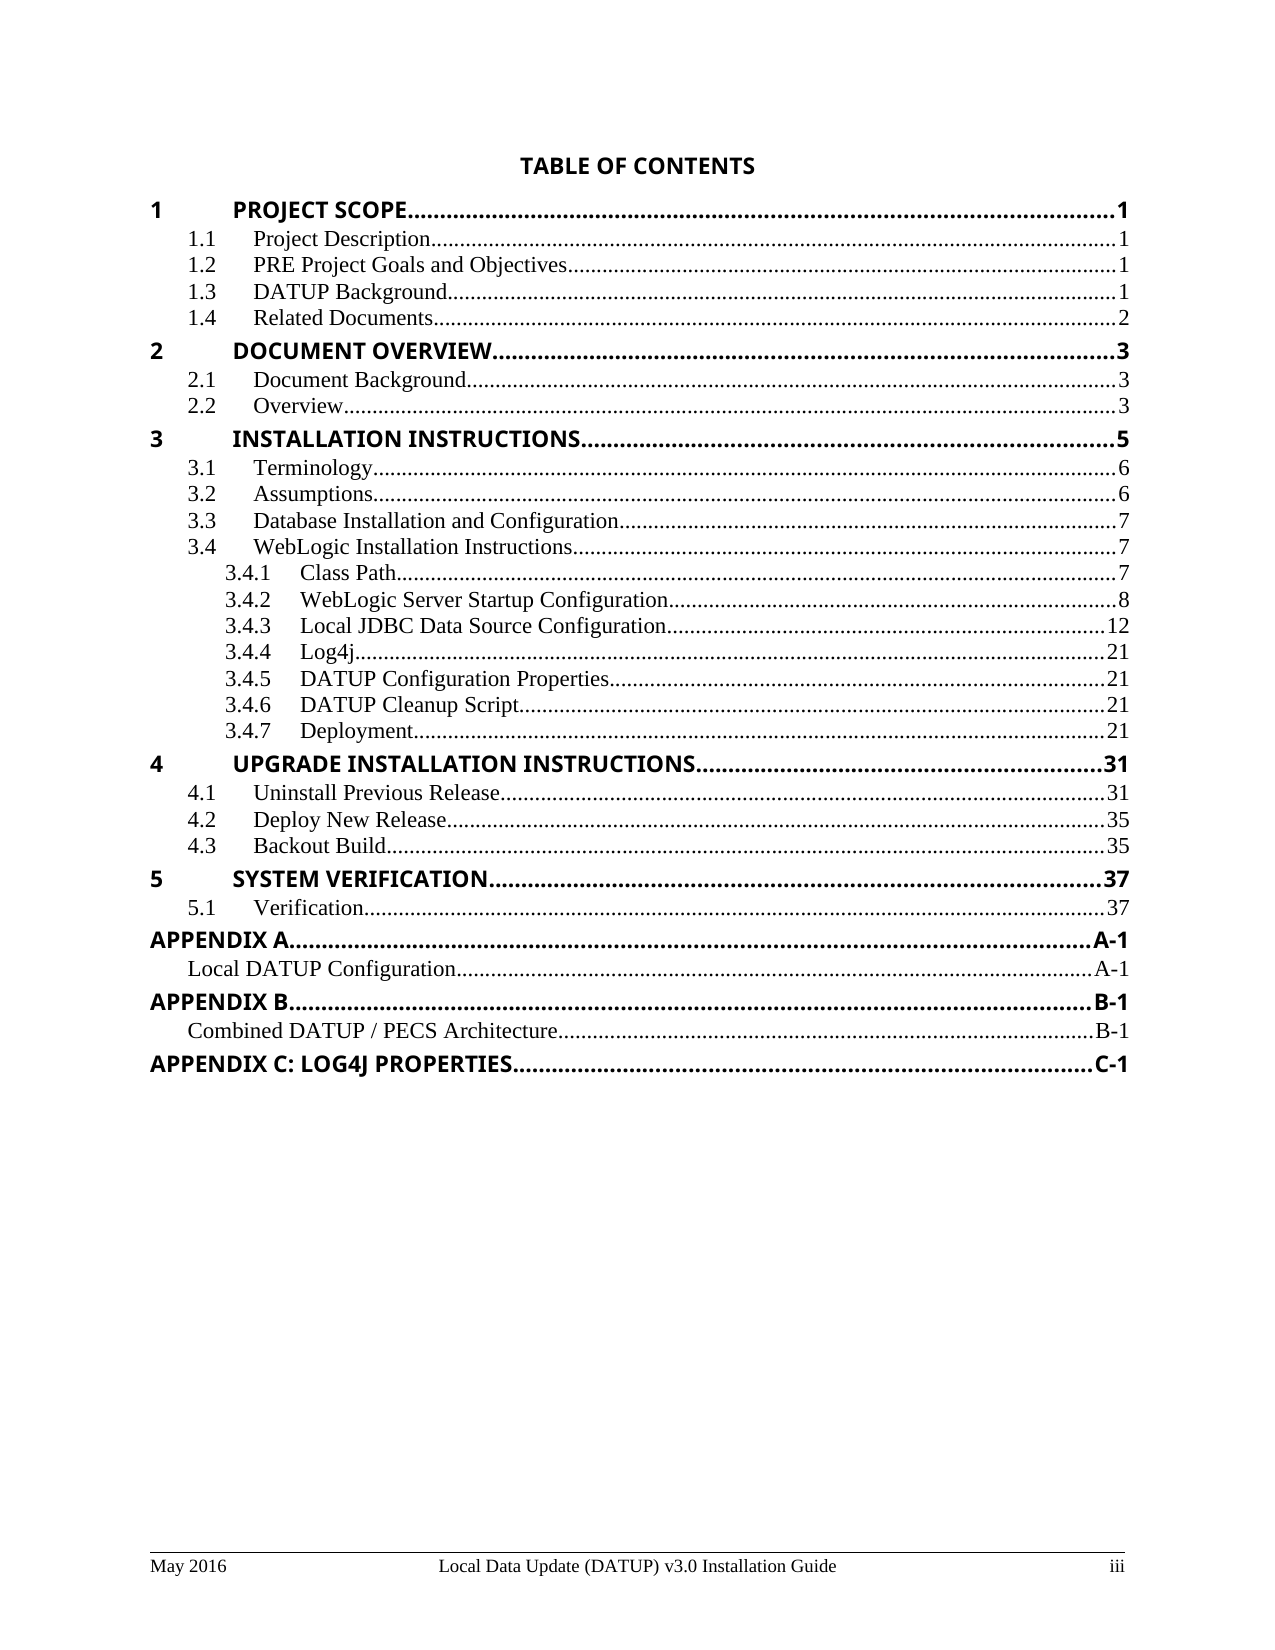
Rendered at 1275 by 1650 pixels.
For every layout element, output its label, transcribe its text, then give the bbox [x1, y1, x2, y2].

text 3.4.2 WebLogic Server Startup Configuration 8 [225, 586, 1125, 612]
text 4.1 Uninstall Previous Release 31 [187, 779, 1125, 806]
text 3.4.7 Deployment 21 [225, 717, 1125, 744]
text Appendix C: log4j Properties C-1 [150, 1048, 1125, 1079]
text Appendix A A-1 [150, 924, 1125, 956]
text 1.1 Project Description 1 [187, 225, 1125, 251]
text Local DATUP Configuration A-1 [187, 956, 1125, 982]
text 5 System Verification 37 [150, 862, 1125, 894]
text TABLE OF CONTENTS [150, 150, 1125, 181]
text Combined DATUP / PECS Architecture B-1 [187, 1017, 1125, 1044]
text 4.2 Deploy New Release 35 [187, 806, 1125, 832]
text 3 Installation Instructions 5 [150, 423, 1125, 454]
text 3.4.5 DATUP Configuration Properties 21 [225, 665, 1125, 691]
text 1 Project Scope 1 [150, 194, 1125, 225]
text 3.4.6 DATUP Cleanup Script 21 [225, 691, 1125, 717]
text 3.4 WebLogic Installation Instructions 7 [187, 533, 1125, 559]
text 1.3 DATUP Background 1 [187, 278, 1125, 304]
text 3.2 Assumptions 6 [187, 480, 1125, 507]
text 4.3 Backout Build 35 [187, 832, 1125, 858]
text 1.2 PRE Project Goals and Objectives 1 [187, 251, 1125, 278]
text 2 Document Overview 3 [150, 334, 1125, 366]
text 3.4.4 Log4j 21 [225, 638, 1125, 665]
text 3.3 Database Installation and Configuration 7 [187, 507, 1125, 533]
text 4 Upgrade Installation Instructions 31 [150, 748, 1125, 779]
text 3.4.1 Class Path 7 [225, 559, 1125, 586]
text 5.1 Verification 37 [187, 894, 1125, 920]
text 1.4 Related Documents 2 [187, 304, 1125, 330]
text Appendix B B-1 [150, 986, 1125, 1017]
text 2.1 Document Background 3 [187, 366, 1125, 392]
text 3.4.3 Local JDBC Data Source Configuration 12 [225, 612, 1125, 638]
text 2.2 Overview 3 [187, 392, 1125, 418]
text 3.1 Terminology 6 [187, 454, 1125, 480]
